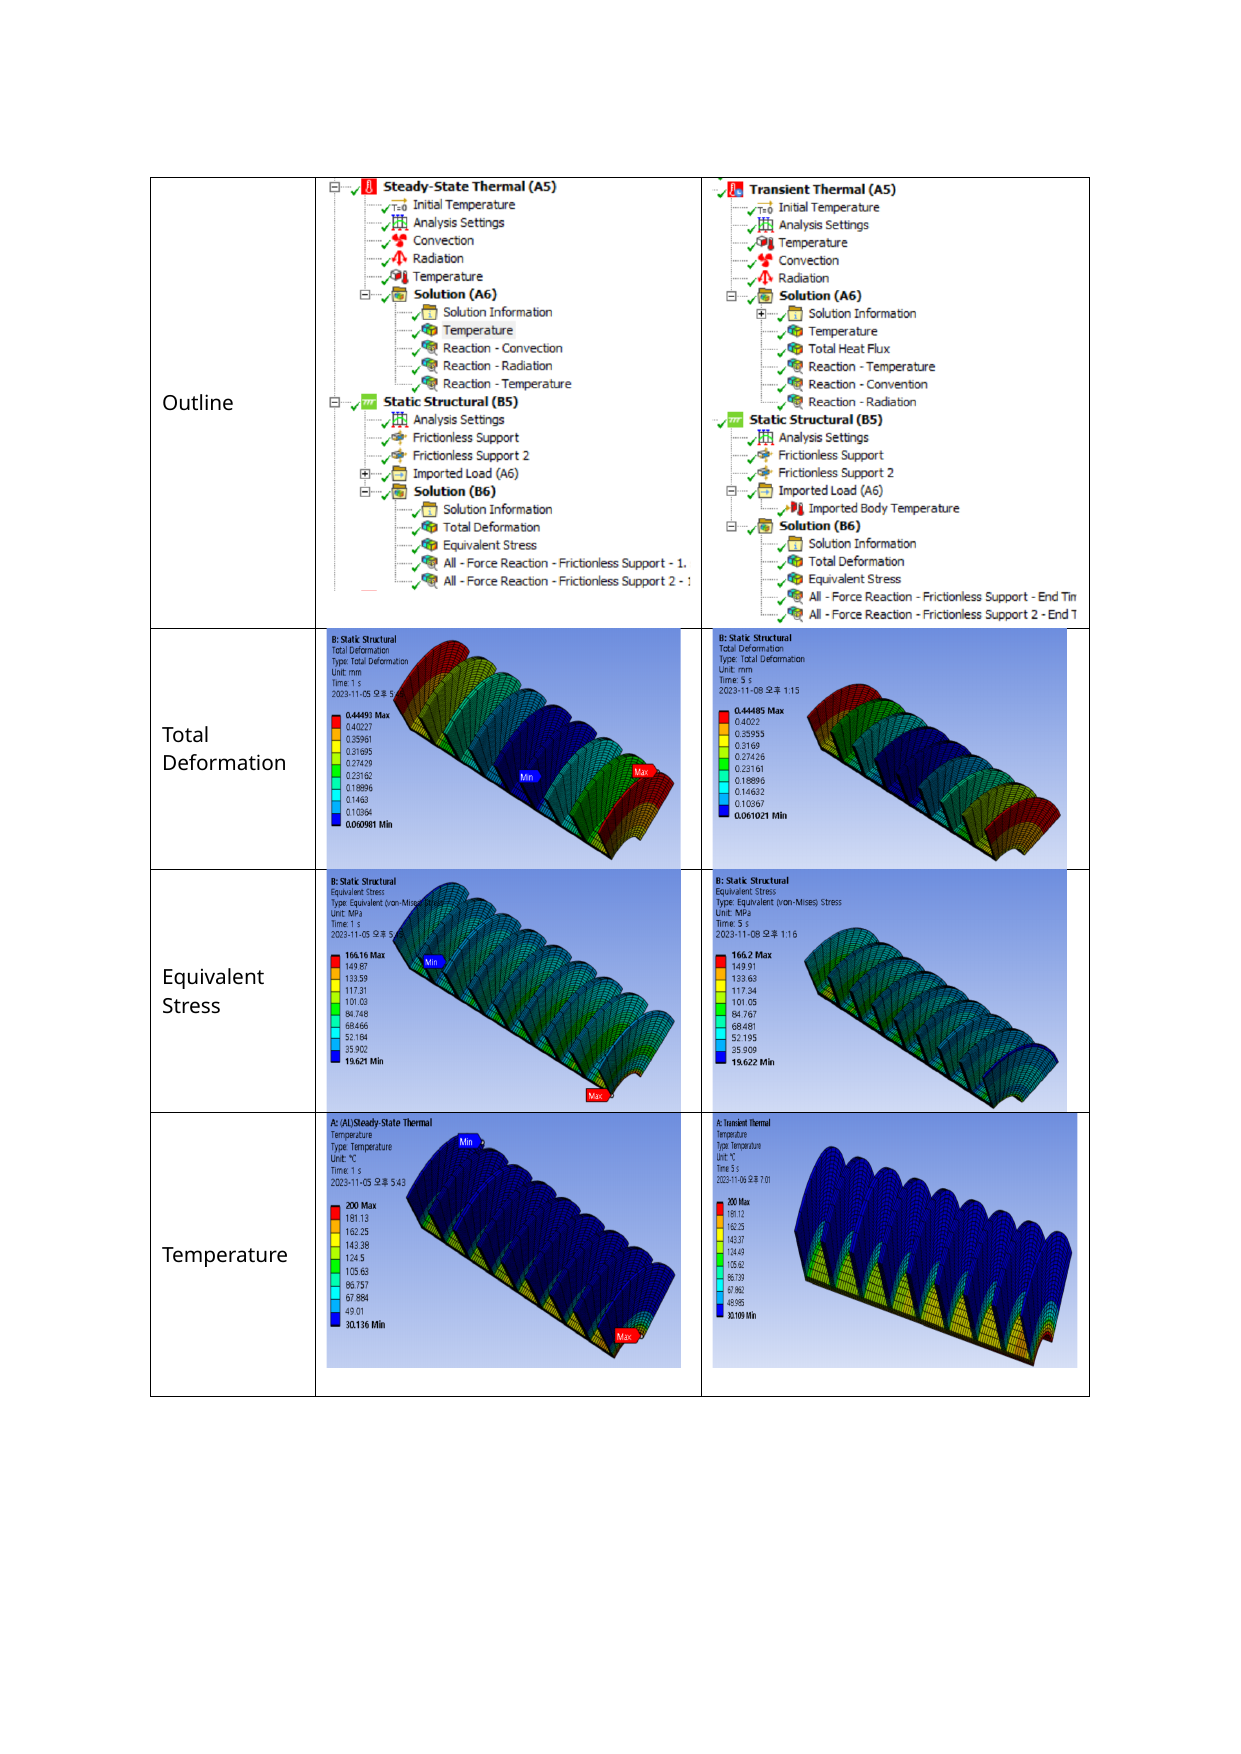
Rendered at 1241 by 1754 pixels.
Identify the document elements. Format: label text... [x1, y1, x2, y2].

table_cell Equivalent Stress [151, 870, 315, 1112]
table_cell [681, 629, 701, 868]
table_cell Total Deformation [151, 629, 315, 868]
picture [326, 628, 681, 1112]
picture [326, 1113, 681, 1368]
table_cell [316, 1113, 701, 1396]
table_cell [316, 629, 326, 868]
table_cell [702, 870, 712, 1112]
picture [326, 178, 691, 591]
table_cell [702, 1113, 1089, 1396]
table_cell [316, 870, 326, 1112]
table_cell Temperature [151, 1113, 315, 1396]
picture [712, 1113, 1078, 1368]
table_cell [1077, 178, 1089, 627]
table_cell [316, 178, 701, 627]
table_cell Outline [151, 178, 315, 627]
table_cell [702, 178, 712, 627]
picture [712, 178, 1077, 1112]
table_cell [1067, 629, 1089, 868]
table_cell [1067, 870, 1089, 1112]
table_cell [702, 629, 712, 868]
table_cell [681, 870, 701, 1112]
